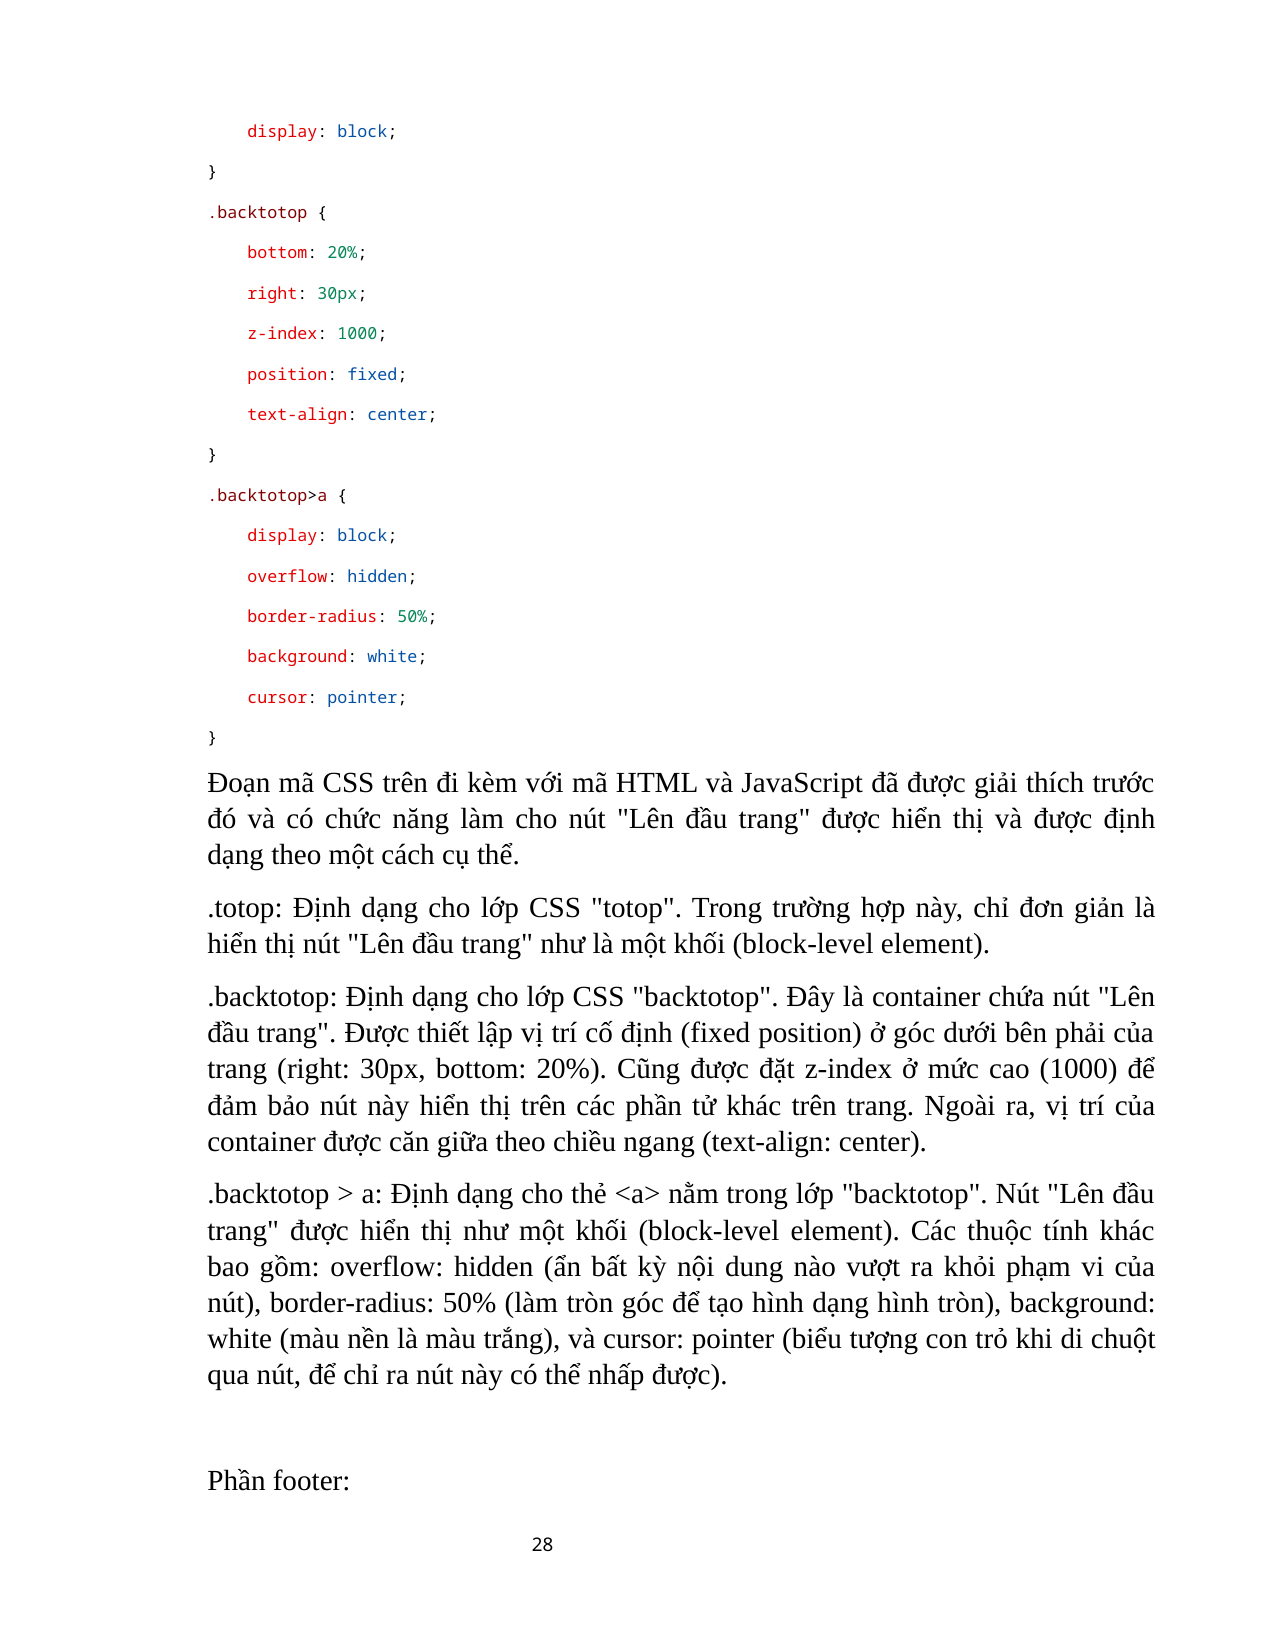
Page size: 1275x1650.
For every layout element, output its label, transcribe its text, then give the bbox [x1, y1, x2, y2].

text .backtotop { [207, 199, 1156, 223]
text } [207, 442, 1156, 466]
text z-index: 1000; [207, 321, 1156, 344]
text overflow: hidden; [207, 563, 1156, 587]
text } [207, 725, 1156, 748]
text Phần footer: [207, 1463, 1156, 1497]
text background: white; [207, 644, 1156, 668]
text display: block; [207, 523, 1156, 546]
text position: fixed; [207, 361, 1156, 385]
text display: block; [207, 118, 1156, 142]
text Đoạn mã CSS trên đi kèm với mã HTML và JavaScript đã được giải thích trước đó và có chức năng làm cho nút "Lên đầu trang" được hiển thị và được định dạng theo một cách cụ thể. [207, 765, 1156, 871]
text cursor: pointer; [207, 684, 1156, 708]
text .backtotop>a { [207, 482, 1156, 506]
text .backtotop > a: Định dạng cho thẻ <a> nằm trong lớp "backtotop". Nút "Lên đầu trang" được hiển thị như một khối (block-level element). Các thuộc tính khác bao gồm: overflow: hidden (ẩn bất kỳ nội dung nào vượt ra khỏi phạm vi của nút), border-radius: 50% (làm tròn góc để tạo hình dạng hình tròn), background: white (màu nền là màu trắng), và cursor: pointer (biểu tượng con trỏ khi di chuột qua nút, để chỉ ra nút này có thể nhấp được). [207, 1177, 1156, 1391]
text .backtotop: Định dạng cho lớp CSS "backtotop". Đây là container chứa nút "Lên đầu trang". Được thiết lập vị trí cố định (fixed position) ở góc dưới bên phải của trang (right: 30px, bottom: 20%). Cũng được đặt z-index ở mức cao (1000) để đảm bảo nút này hiển thị trên các phần tử khác trên trang. Ngoài ra, vị trí của container được căn giữa theo chiều ngang (text-align: center). [207, 979, 1156, 1157]
text text-align: center; [207, 401, 1156, 425]
text right: 30px; [207, 280, 1156, 304]
text bottom: 20%; [207, 240, 1156, 263]
text .totop: Định dạng cho lớp CSS "totop". Trong trường hợp này, chỉ đơn giản là hiển thị nút "Lên đầu trang" như là một khối (block-level element). [207, 890, 1156, 960]
text } [207, 159, 1156, 183]
text border-radius: 50%; [207, 603, 1156, 627]
